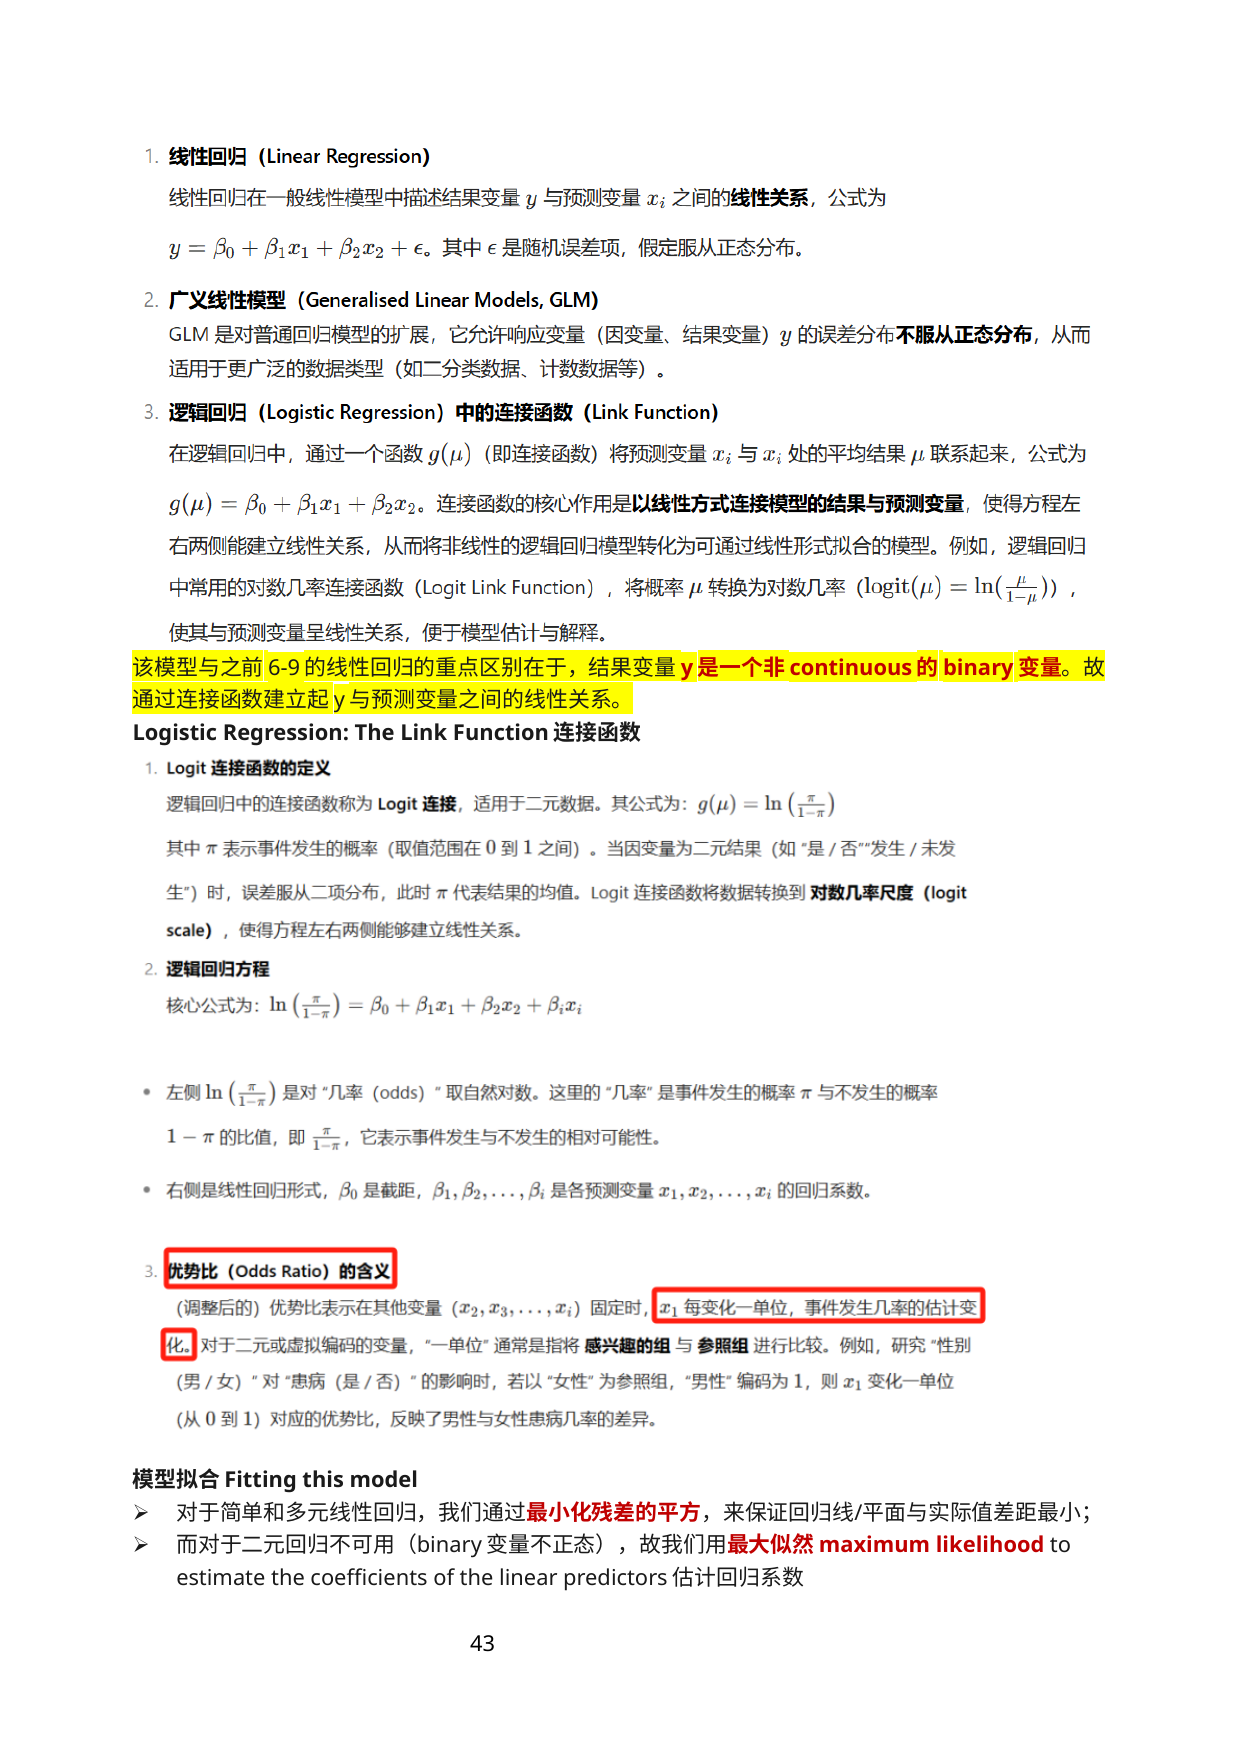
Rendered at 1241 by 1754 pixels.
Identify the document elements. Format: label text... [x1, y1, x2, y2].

list 而对于二元回归不可用（binary变量不正态），故我们用最大似然maximum likelihood to estimate the coefficients of the linear predictors估计回归系数 [132, 1527, 1108, 1592]
list 该模型与之前6-9的线性回归的重点区别在于，结果变量y是一个非continuous的binary变量。故通过连接函数建立起y与预测变量之间的线性关系。 [132, 649, 1108, 714]
picture [132, 130, 1108, 649]
picture [132, 747, 987, 1443]
list 对于简单和多元线性回归，我们通过最小化残差的平方，来保证回归线/平面与实际值差距最小； [132, 1494, 1108, 1527]
list Logistic Regression: The Link Function连接函数 [132, 714, 1108, 747]
list 模型拟合Fitting this model [224, 1462, 1108, 1494]
